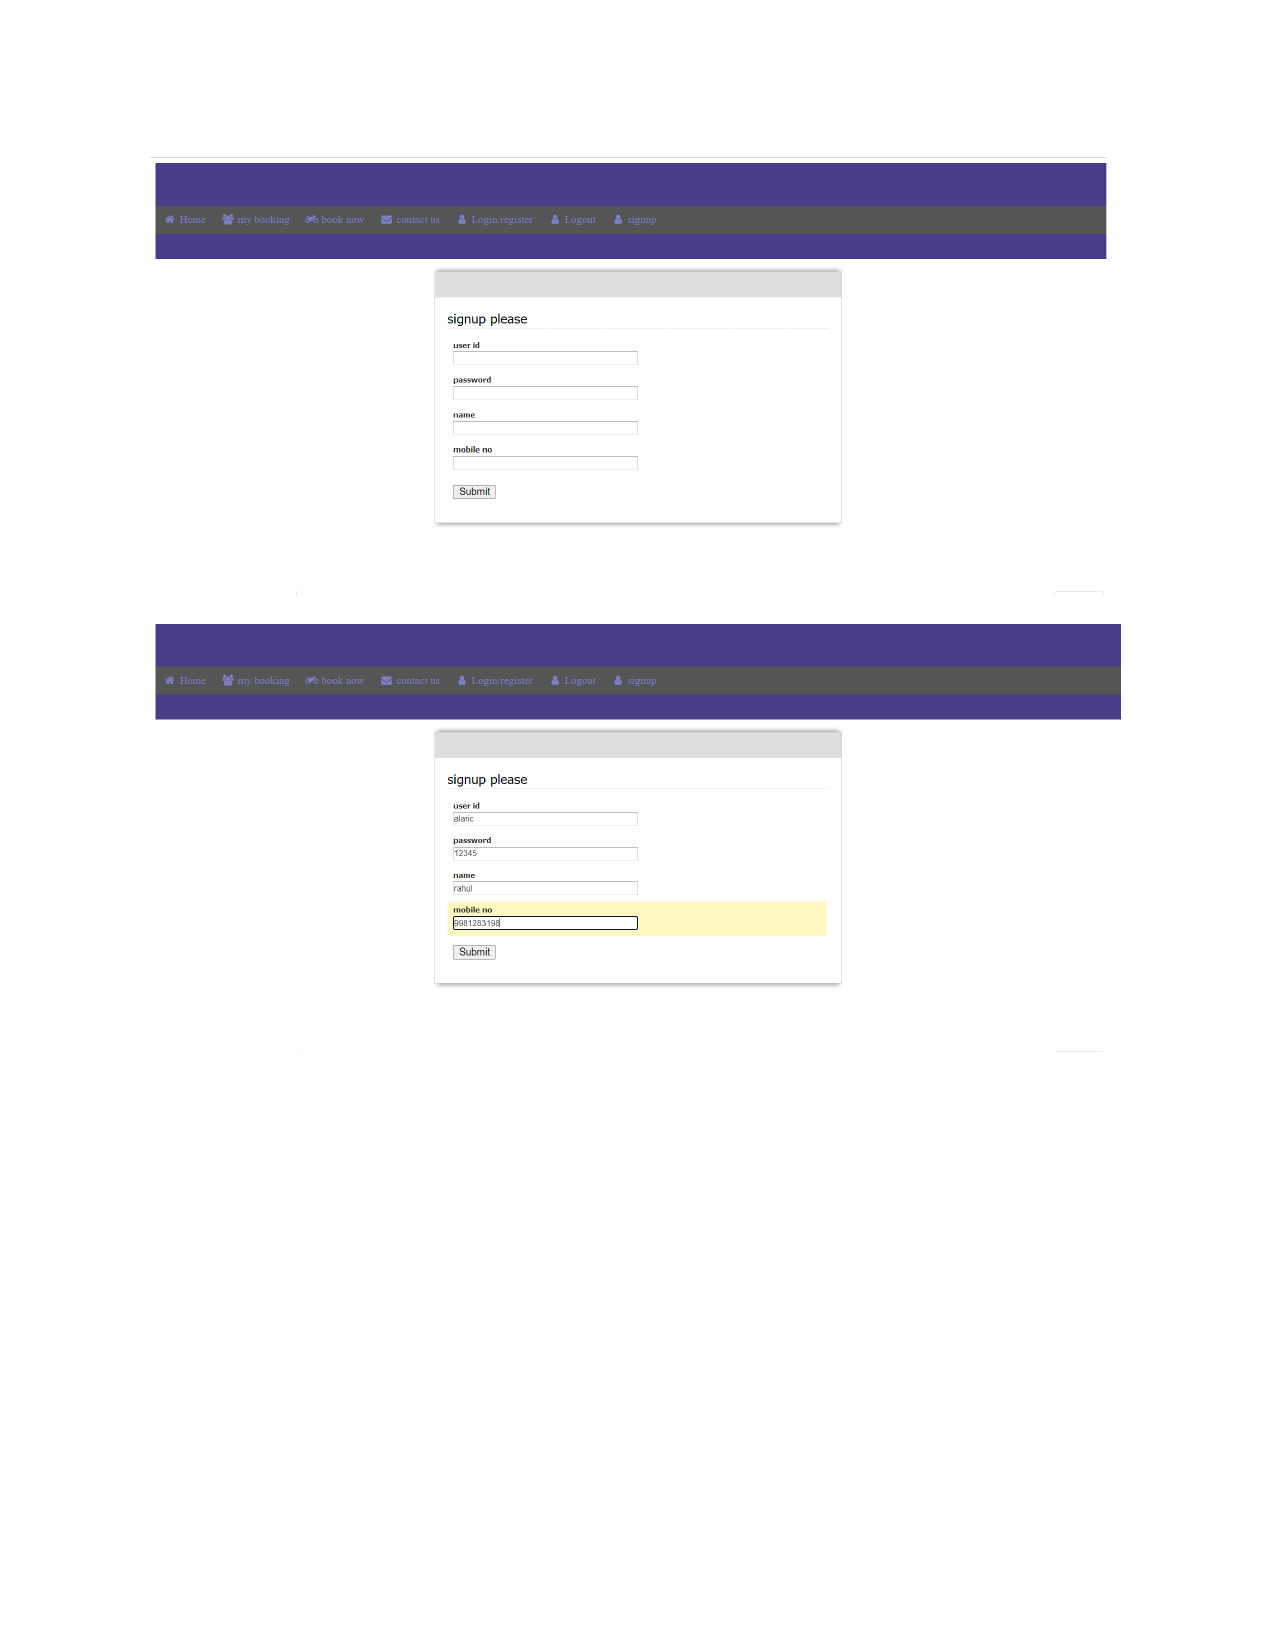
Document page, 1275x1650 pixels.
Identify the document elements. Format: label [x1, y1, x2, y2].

picture [150, 157, 1107, 596]
picture [150, 620, 1125, 1052]
